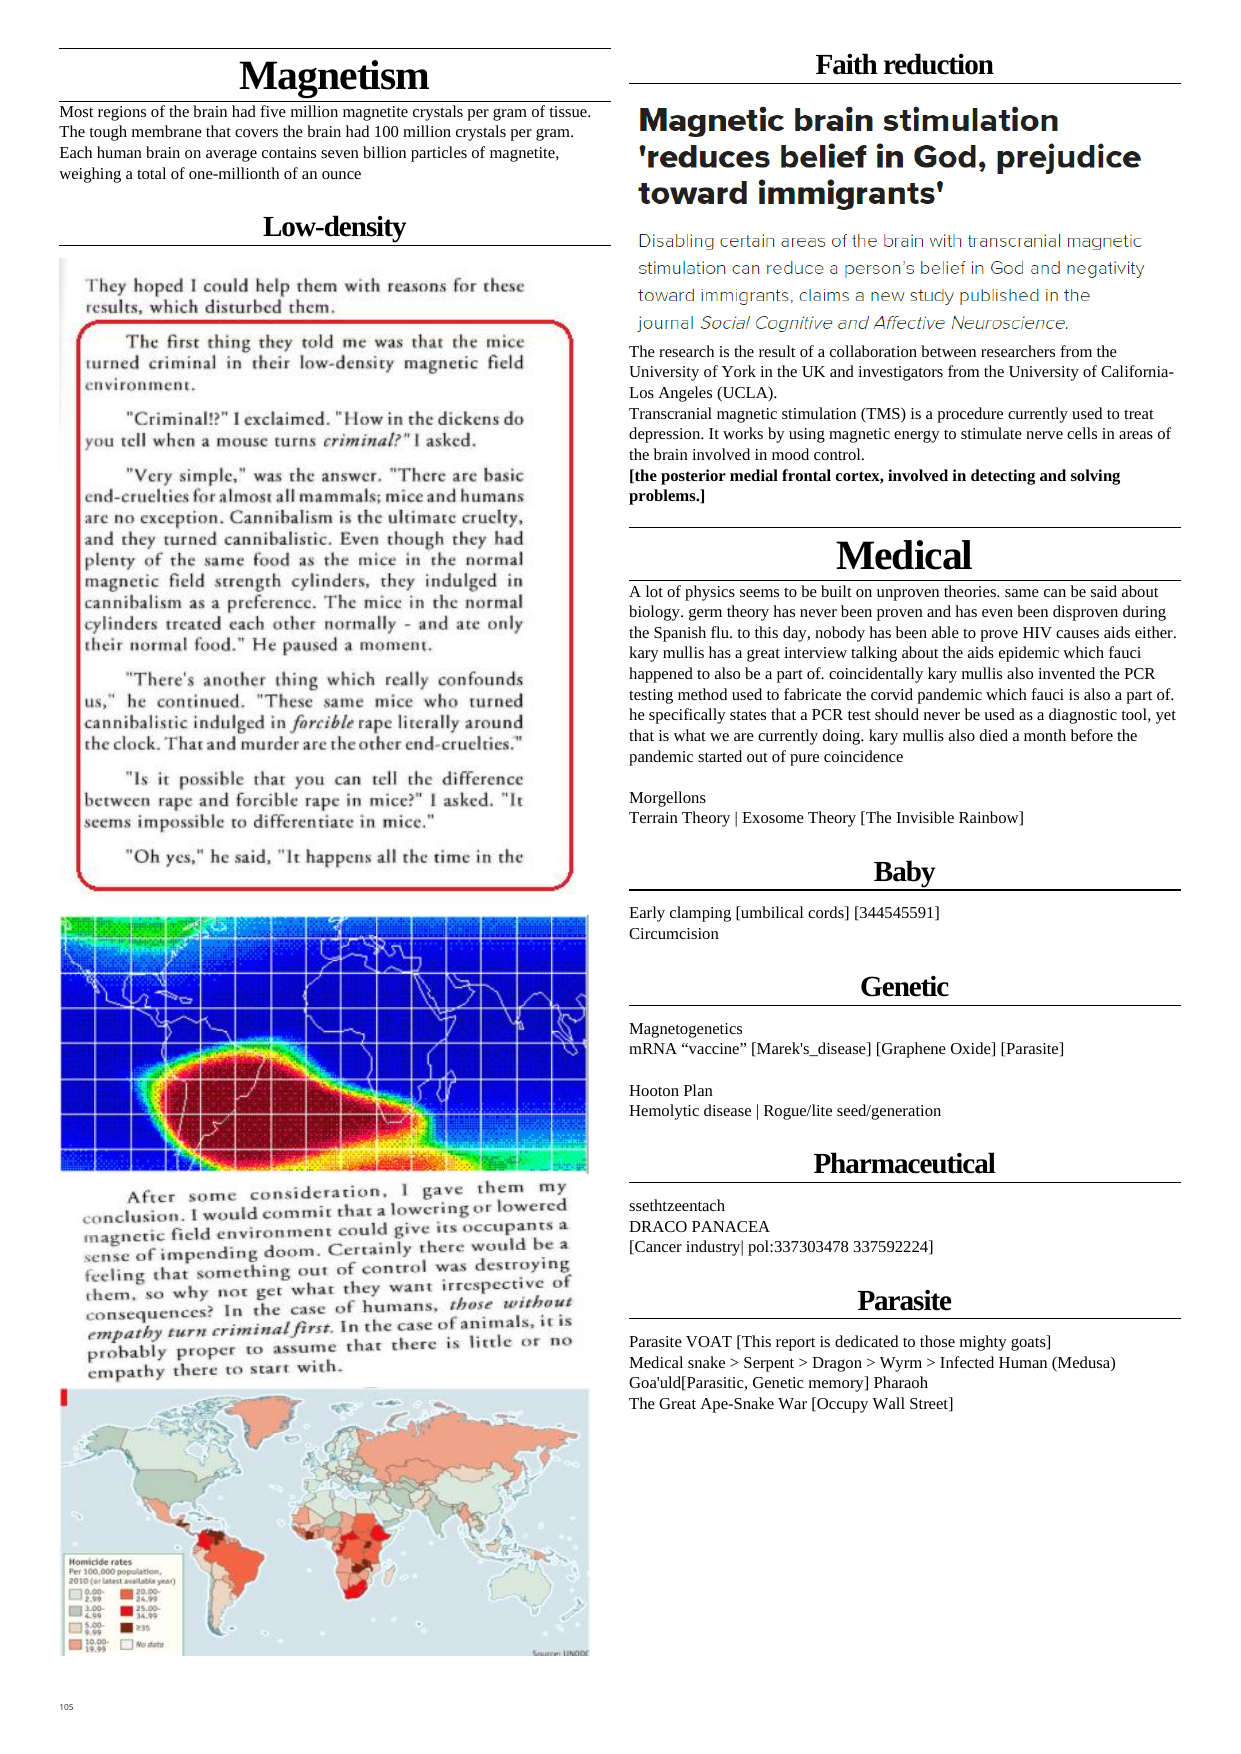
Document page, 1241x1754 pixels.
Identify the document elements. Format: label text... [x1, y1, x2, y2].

text Parasite VOAT [This report is dedicated to those mighty goats] [629, 1332, 1181, 1351]
text Hemolytic disease | Rogue/lite seed/generation [629, 1101, 1181, 1120]
text Medical snake > Serpent > Dragon > Wyrm > Infected Human (Medusa) [629, 1352, 1181, 1372]
text Hooton Plan [629, 1080, 1181, 1099]
picture [59, 258, 591, 898]
picture [628, 96, 1161, 341]
text Transcranial magnetic stimulation (TMS) is a procedure currently used to treat depression. It works by using magnetic energy to stimulate nerve cells in areas of the brain involved in mood control. [629, 403, 1181, 464]
subtitle Magnetism [59, 49, 611, 101]
text The research is the result of a collaboration between researchers from the University of York in the UK and investigators from the University of California-Los Angeles (UCLA). [629, 342, 1181, 402]
text ssethtzeentach [629, 1196, 1181, 1215]
subtitle Parasite [629, 1283, 1181, 1318]
text mRNA “vaccine” [Marek's_disease] [Graphene Oxide] [Parasite] [629, 1039, 1181, 1058]
text Circumcision [629, 924, 1181, 943]
subtitle Faith reduction [629, 47, 1181, 83]
text Most regions of the brain had five million magnetite crystals per gram of tissue. The tough membrane that covers the brain had 100 million crystals per gram. Each human brain on average contains seven billion particles of magnetite, weighing a total of one-millionth of an ounce [59, 102, 611, 183]
subtitle Baby [629, 854, 1181, 889]
text A lot of physics seems to be built on unproven theories. same can be said about biology. germ theory has never been proven and has even been disproven during the Spanish flu. to this day, nobody has been able to prove HIV causes aids either. kary mullis has a great interview talking about the aids epidemic which fauci happened to also be a part of. coincidentally kary mullis also invented the PCR testing method used to fabricate the corvid pandemic which fauci is also a part of. he specifically states that a PCR test should never be used as a diagnostic tool, yet that is what we are currently doing. kary mullis also died a month before the pandemic started out of pure coincidence [629, 581, 1181, 766]
picture [59, 1387, 591, 1656]
picture [59, 915, 591, 1386]
text Magnetogenetics [629, 1018, 1181, 1038]
text Early clamping [umbilical cords] [344545591] [629, 903, 1181, 922]
text Goa'uld[Parasitic, Genetic memory] Pharaoh [629, 1373, 1181, 1392]
text [the posterior medial frontal cortex, involved in detecting and solving problems.] [629, 465, 1181, 505]
subtitle Pharmaceutical [629, 1147, 1181, 1182]
subtitle Genetic [629, 969, 1181, 1005]
text Terrain Theory | Exosome Theory [The Invisible Rainbow] [629, 808, 1181, 827]
subtitle Low-density [59, 209, 611, 245]
subtitle Medical [629, 528, 1181, 580]
text DRACO PANACEA [629, 1216, 1181, 1236]
text [Cancer industry| pol:337303478 337592224] [629, 1237, 1181, 1256]
text Morgellons [629, 788, 1181, 807]
text The Great Ape-Snake War [Occupy Wall Street] [629, 1394, 1181, 1413]
